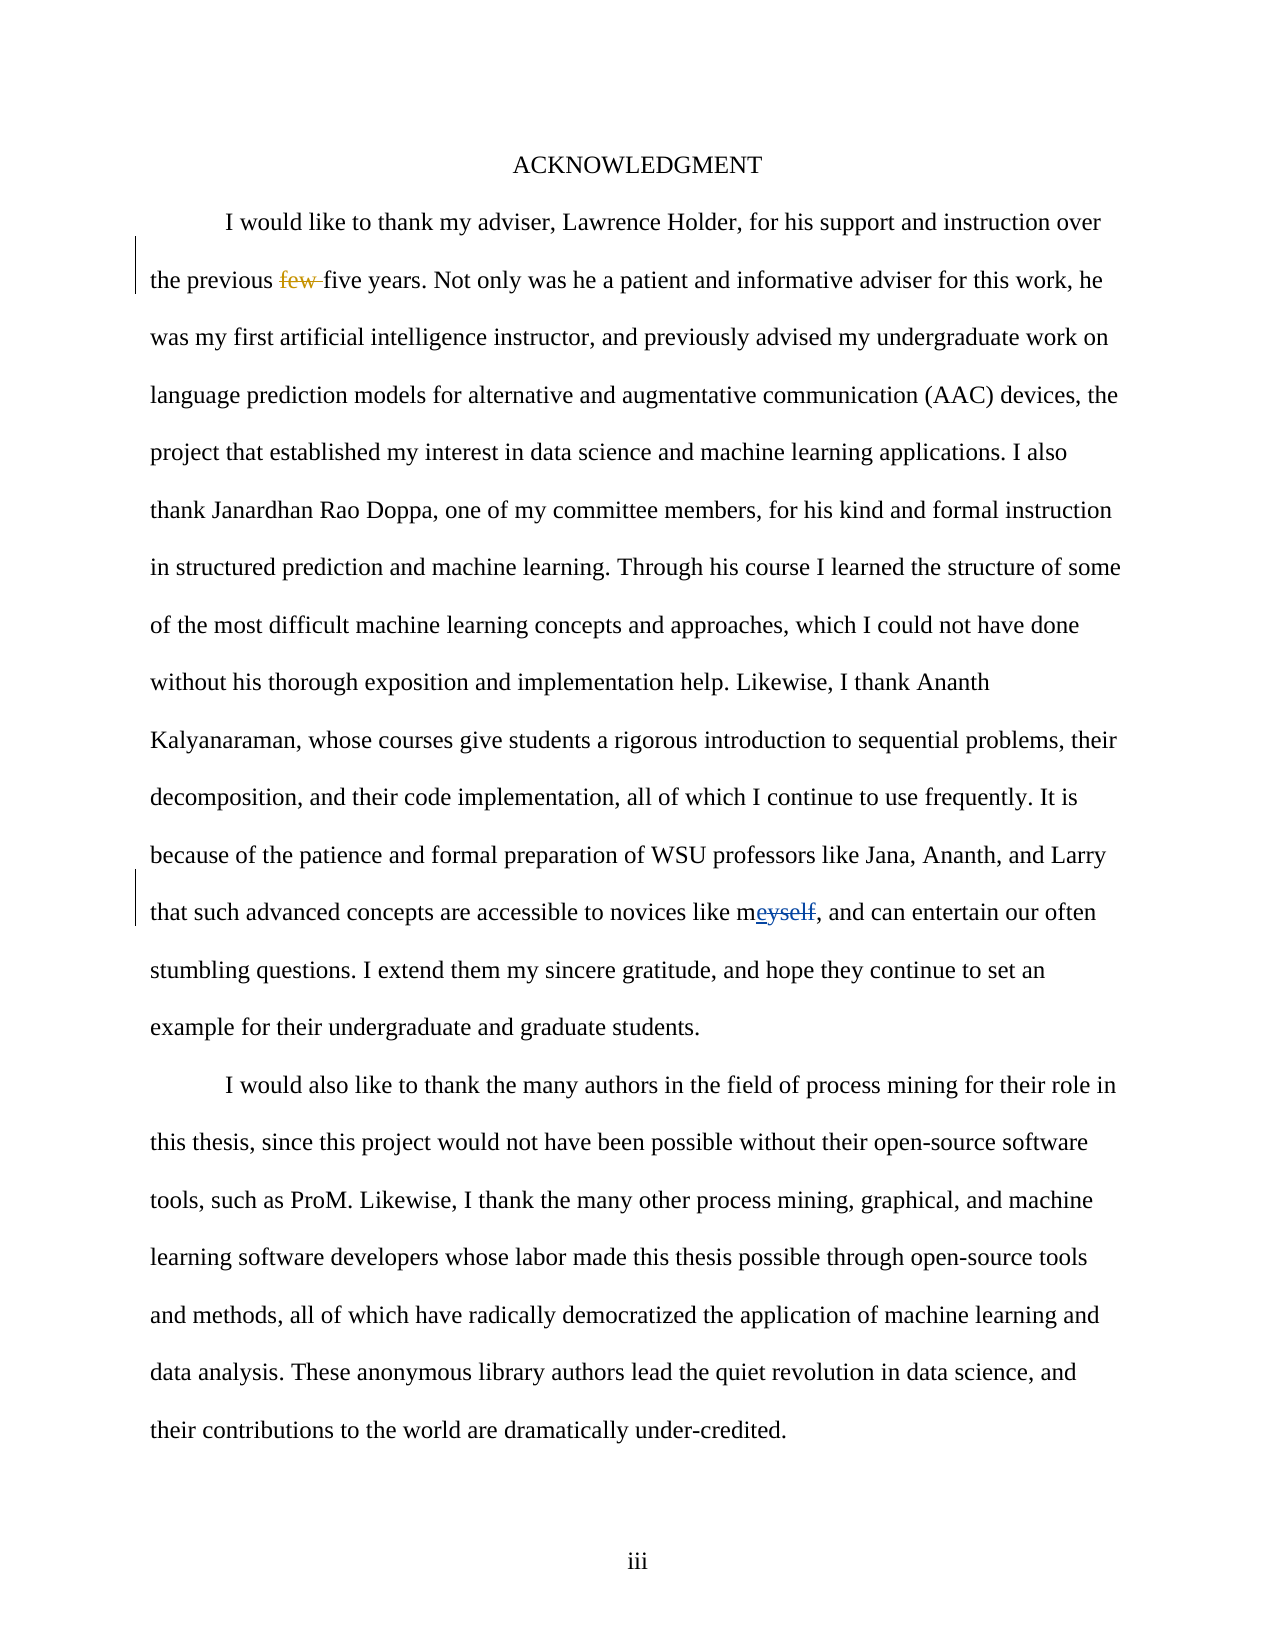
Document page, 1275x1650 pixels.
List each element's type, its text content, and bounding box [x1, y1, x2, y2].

text I would like to thank my adviser, Lawrence Holder, for his support and instruction over the previous five years. Not only was he a patient and informative adviser for this work, he was my first artificial intelligence instructor, and previously advised my undergraduate work on language prediction models for alternative and augmentative communication (AAC) devices, the project that established my interest in data science and machine learning applications. I also thank Janardhan Rao Doppa, one of my committee members, for his kind and formal instruction in structured prediction and machine learning. Through his course I learned the structure of some of the most difficult machine learning concepts and approaches, which I could not have done without his thorough exposition and implementation help. Likewise, I thank Ananth Kalyanaraman, whose courses give students a rigorous introduction to sequential problems, their decomposition, and their code implementation, all of which I continue to use frequently. It is because of the patience and formal preparation of WSU professors like Jana, Ananth, and Larry that such advanced concepts are accessible to novices like m, and can entertain our often stumbling questions. I extend them my sincere gratitude, and hope they continue to set an example for their undergraduate and graduate students. [150, 207, 1125, 1041]
text I would also like to thank the many authors in the field of process mining for their role in this thesis, since this project would not have been possible without their open-source software tools, such as ProM. Likewise, I thank the many other process mining, graphical, and machine learning software developers whose labor made this thesis possible through open-source tools and methods, all of which have radically democratized the application of machine learning and data analysis. These anonymous library authors lead the quiet revolution in data science, and their contributions to the world are dramatically under-credited. [150, 1070, 1125, 1444]
text ACKNOWLEDGMENT [150, 150, 1125, 179]
